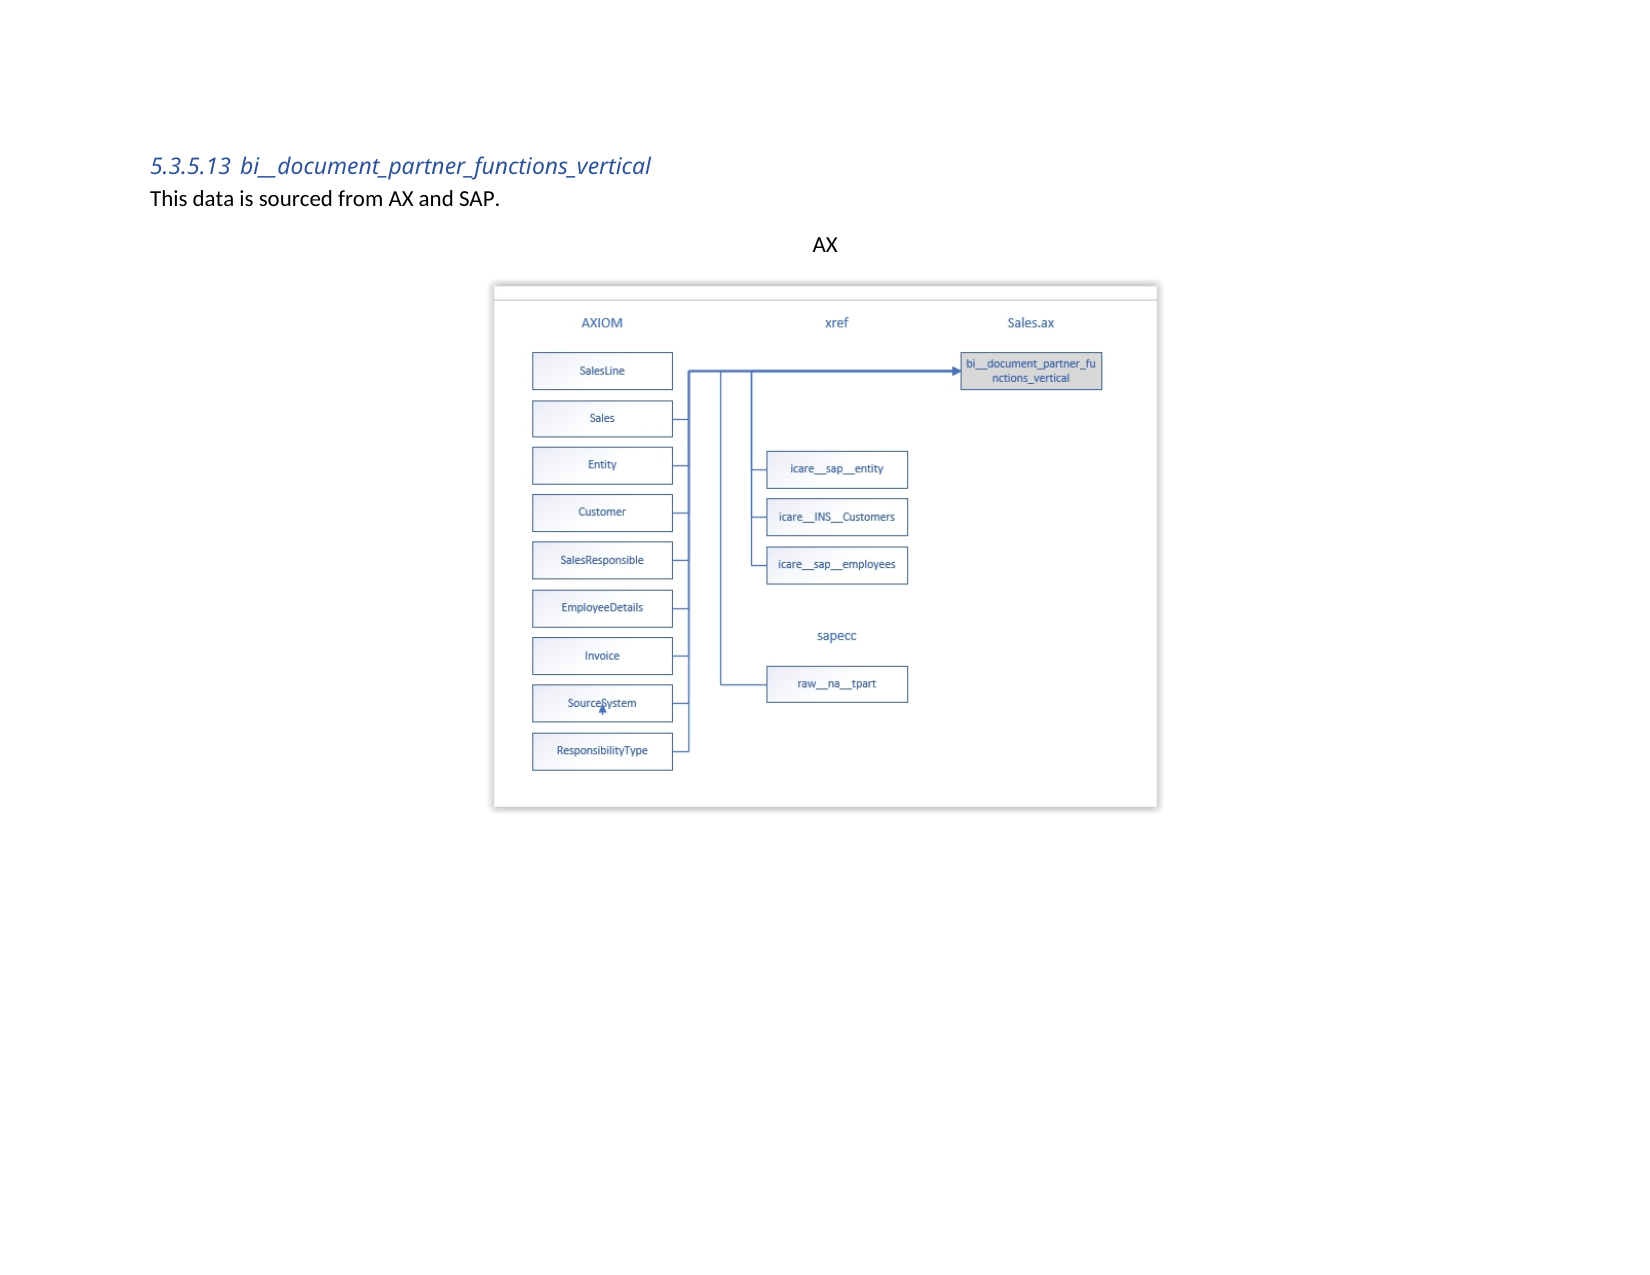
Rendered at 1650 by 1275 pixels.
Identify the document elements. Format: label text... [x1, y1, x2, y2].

text This data is sourced from AX and SAP. [150, 184, 1500, 212]
picture [485, 277, 1165, 815]
text AX [150, 231, 1500, 259]
subtitle bi__document_partner_functions_vertical [150, 150, 1500, 181]
